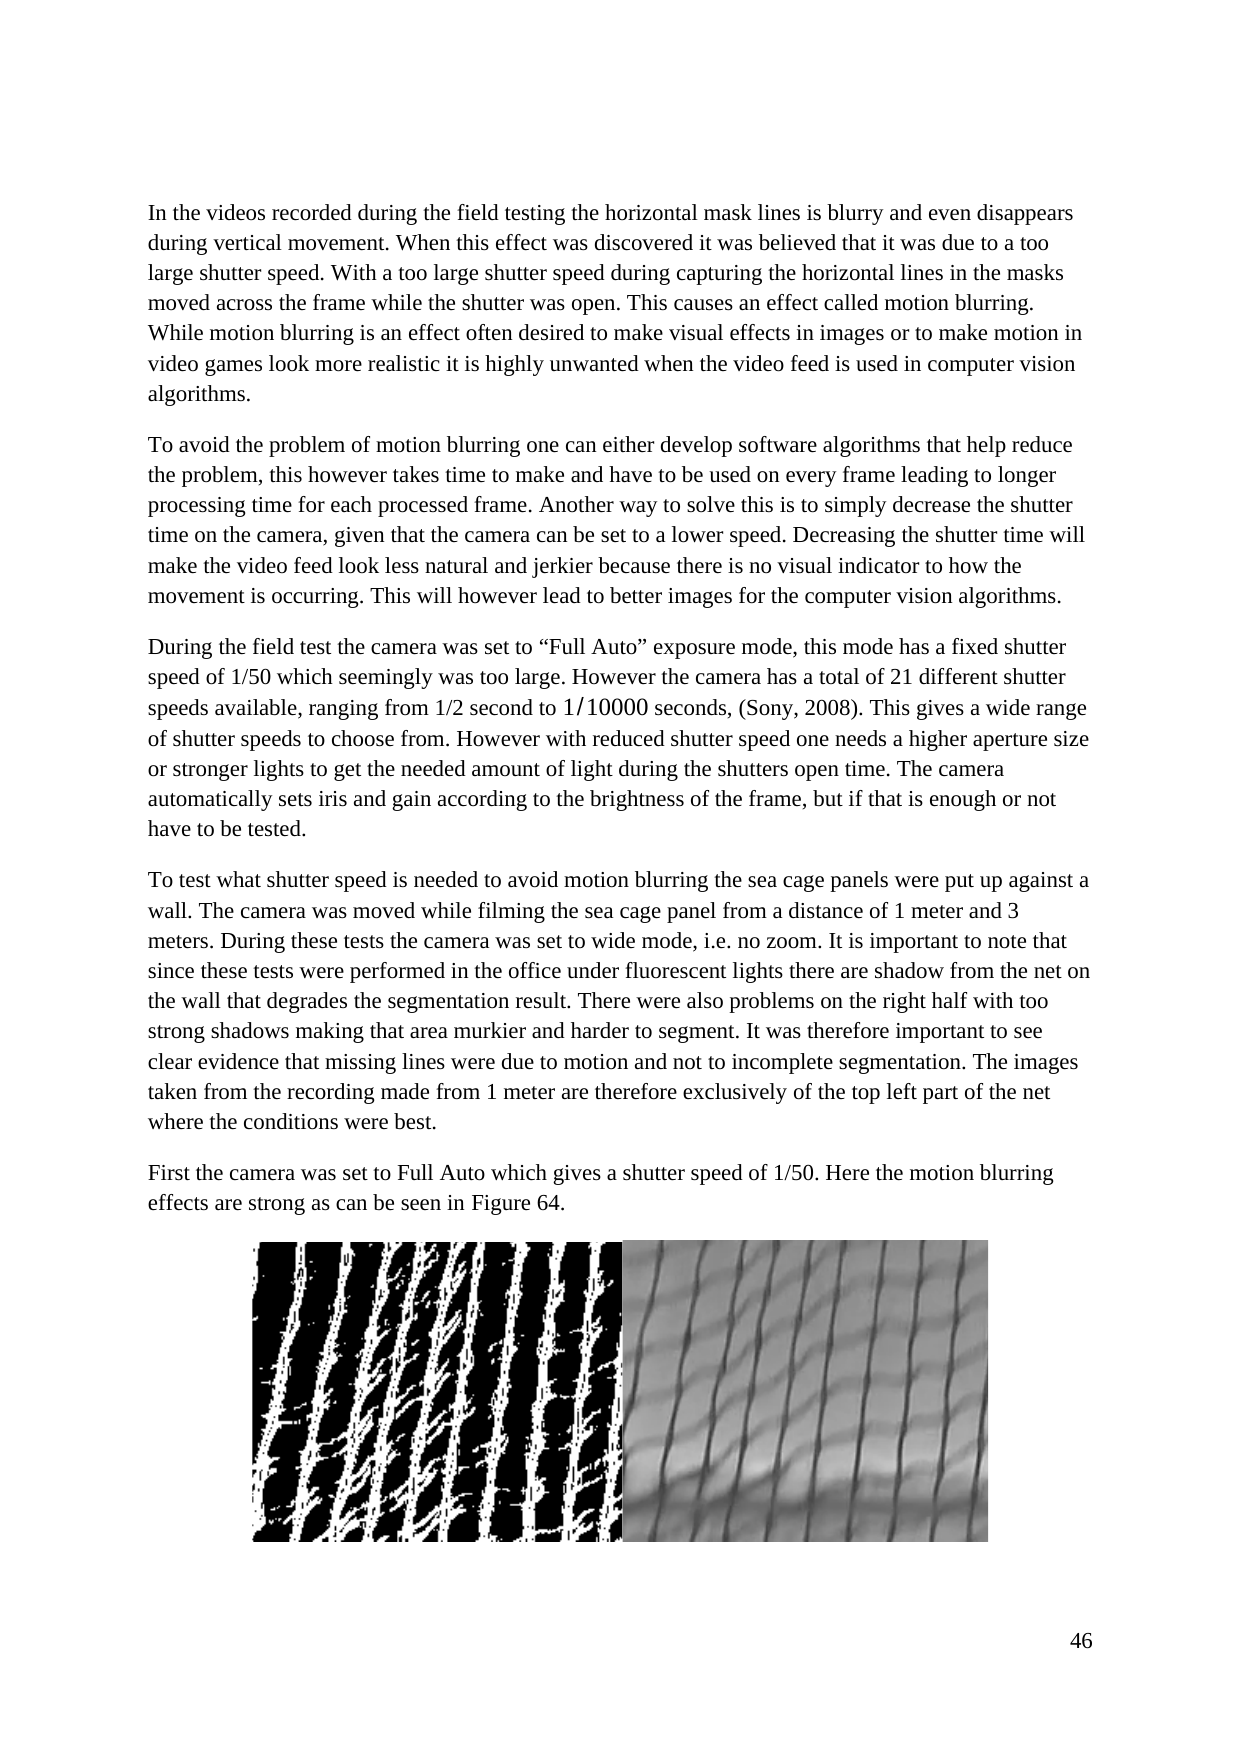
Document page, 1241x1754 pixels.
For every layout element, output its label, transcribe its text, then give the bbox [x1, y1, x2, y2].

text In the videos recorded during the field testing the horizontal mask lines is blurry and even disappears during vertical movement. When this effect was discovered it was believed that it was due to a too large shutter speed. With a too large shutter speed during capturing the horizontal lines in the masks moved across the frame while the shutter was open. This causes an effect called motion blurring. While motion blurring is an effect often desired to make visual effects in images or to make motion in video games look more realistic it is highly unwanted when the video feed is used in computer vision algorithms. [148, 199, 1093, 406]
text To test what shutter speed is needed to avoid motion blurring the sea cage panels were put up against a wall. The camera was moved while filming the sea cage panel from a distance of 1 meter and 3 meters. During these tests the camera was set to wide mode, i.e. no zoom. It is important to note that since these tests were performed in the office under fluorescent lights there are shadow from the net on the wall that degrades the segmentation result. There were also problems on the right half with too strong shadows making that area murkier and harder to segment. It was therefore important to see clear evidence that missing lines were due to motion and not to incomplete segmentation. The images taken from the recording made from 1 meter are therefore exclusively of the top left part of the net where the conditions were best. [148, 867, 1093, 1134]
picture [252, 1240, 989, 1542]
text To avoid the problem of motion blurring one can either develop software algorithms that help reduce the problem, this however takes time to make and have to be used on every frame leading to longer processing time for each processed frame. Another way to solve this is to simply decrease the shutter time on the camera, given that the camera can be set to a lower speed. Decreasing the shutter time will make the video feed look less natural and jerkier because there is no visual indicator to how the movement is occurring. This will however lead to better images for the computer vision algorithms. [148, 431, 1093, 608]
text During the field test the camera was set to “Full Auto” exposure mode, this mode has a fixed shutter speed of 1/50 which seemingly was too large. However the camera has a total of 21 different shutter speeds available, ranging from 1/2 second to seconds, . This gives a wide range of shutter speeds to choose from. However with reduced shutter speed one needs a higher aperture size or stronger lights to get the needed amount of light during the shutters open time. The camera automatically sets iris and gain according to the brightness of the frame, but if that is enough or not have to be tested. [148, 633, 1093, 842]
text First the camera was set to Full Auto which gives a shutter speed of 1/50. Here the motion blurring effects are strong as can be seen in Figure 63. [148, 1159, 1093, 1216]
